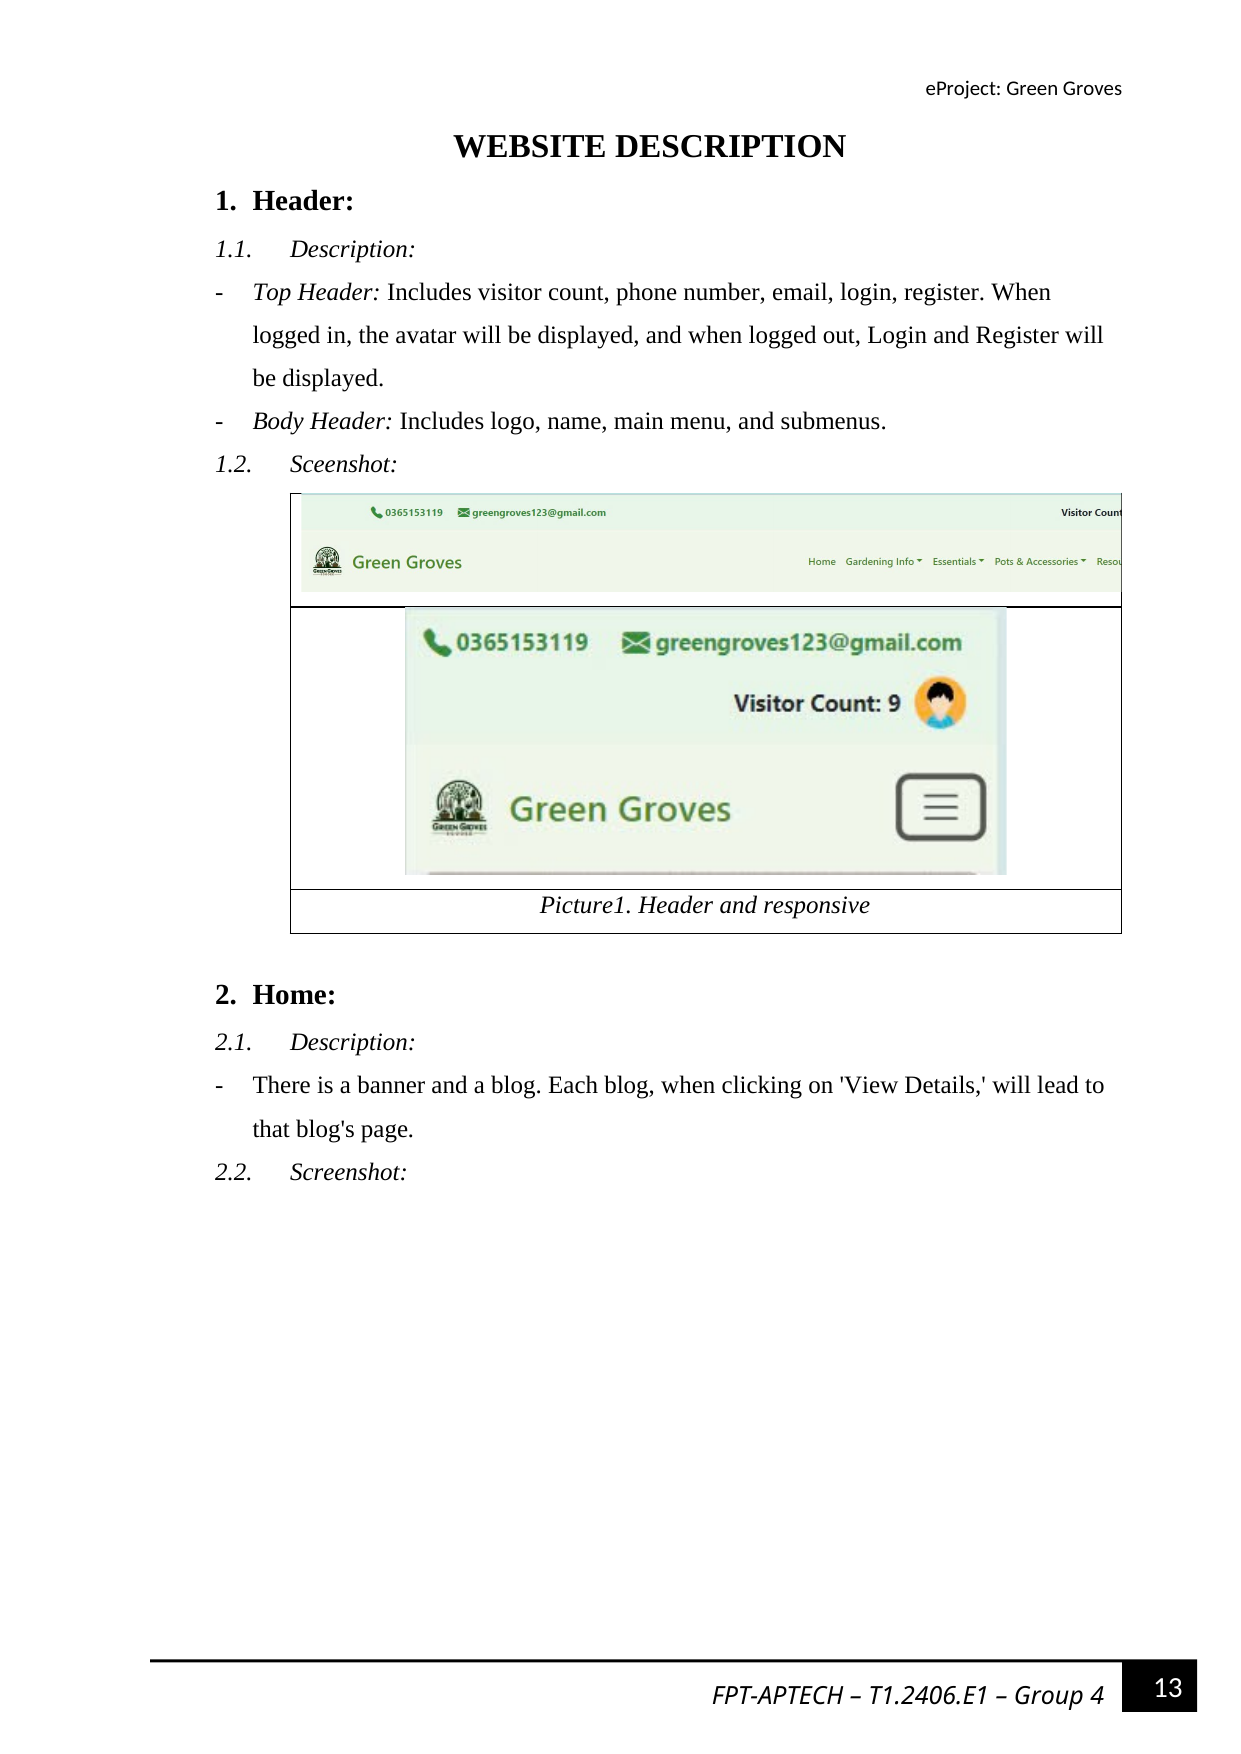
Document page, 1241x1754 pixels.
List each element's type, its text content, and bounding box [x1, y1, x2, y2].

list Description: [215, 1027, 1122, 1056]
table_cell [291, 608, 1121, 889]
table_header [291, 494, 1121, 606]
list Top Header: Includes visitor count, phone number, email, login, register. When logged in, the avatar will be displayed, and when logged out, Login and Register will be displayed. [215, 277, 1122, 392]
list Home: [215, 977, 1122, 1011]
list Screenshot: [215, 1157, 1122, 1186]
list Body Header: Includes logo, name, main menu, and submenus. [215, 406, 1122, 435]
list Sceenshot: [215, 449, 1122, 478]
list Header: [215, 183, 1122, 217]
list There is a banner and a blog. Each blog, when clicking on 'View Details,' will lead to that blog's page. [215, 1071, 1122, 1142]
list Description: [215, 234, 1122, 262]
text WEBSITE DESCRIPTION [177, 126, 1122, 164]
picture [301, 493, 1122, 592]
picture [405, 607, 1007, 875]
table_cell Picture1. Header and responsive [291, 890, 1121, 933]
